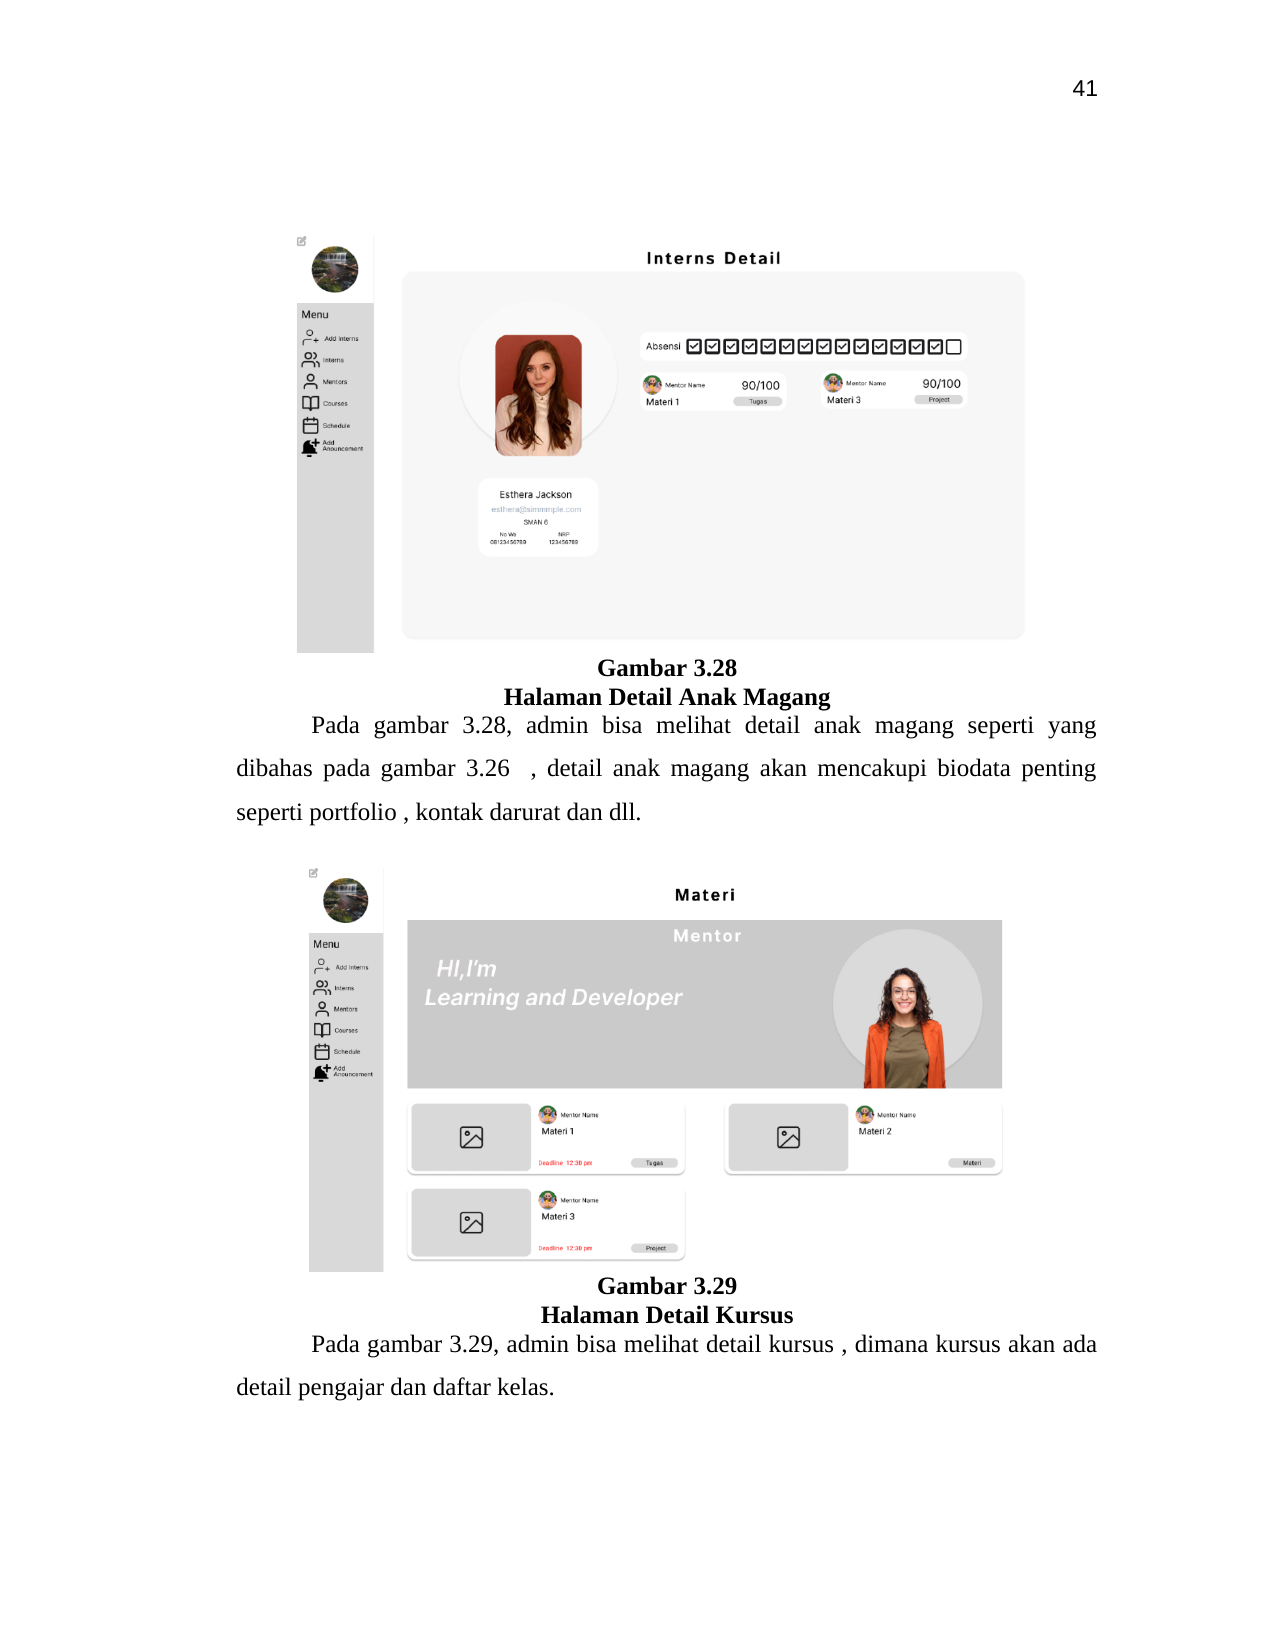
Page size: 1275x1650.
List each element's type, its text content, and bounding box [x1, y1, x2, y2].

picture [308, 868, 1025, 1272]
picture [296, 236, 1038, 653]
text Pada gambar 3.28, admin bisa melihat detail anak magang seperti yang dibahas pada gambar 3.26 , detail anak magang akan mencakupi biodata penting seperti portfolio , kontak darurat dan dll. [236, 710, 1098, 825]
text Pada gambar 3.29, admin bisa melihat detail kursus , dimana kursus akan ada detail pengajar dan daftar kelas. [236, 1329, 1098, 1401]
text Halaman Detail Anak Magang [236, 682, 1098, 710]
text Halaman Detail Kursus [236, 1300, 1098, 1329]
text Gambar 3.29 [236, 1271, 1098, 1300]
text Gambar 3.28 [236, 653, 1098, 682]
